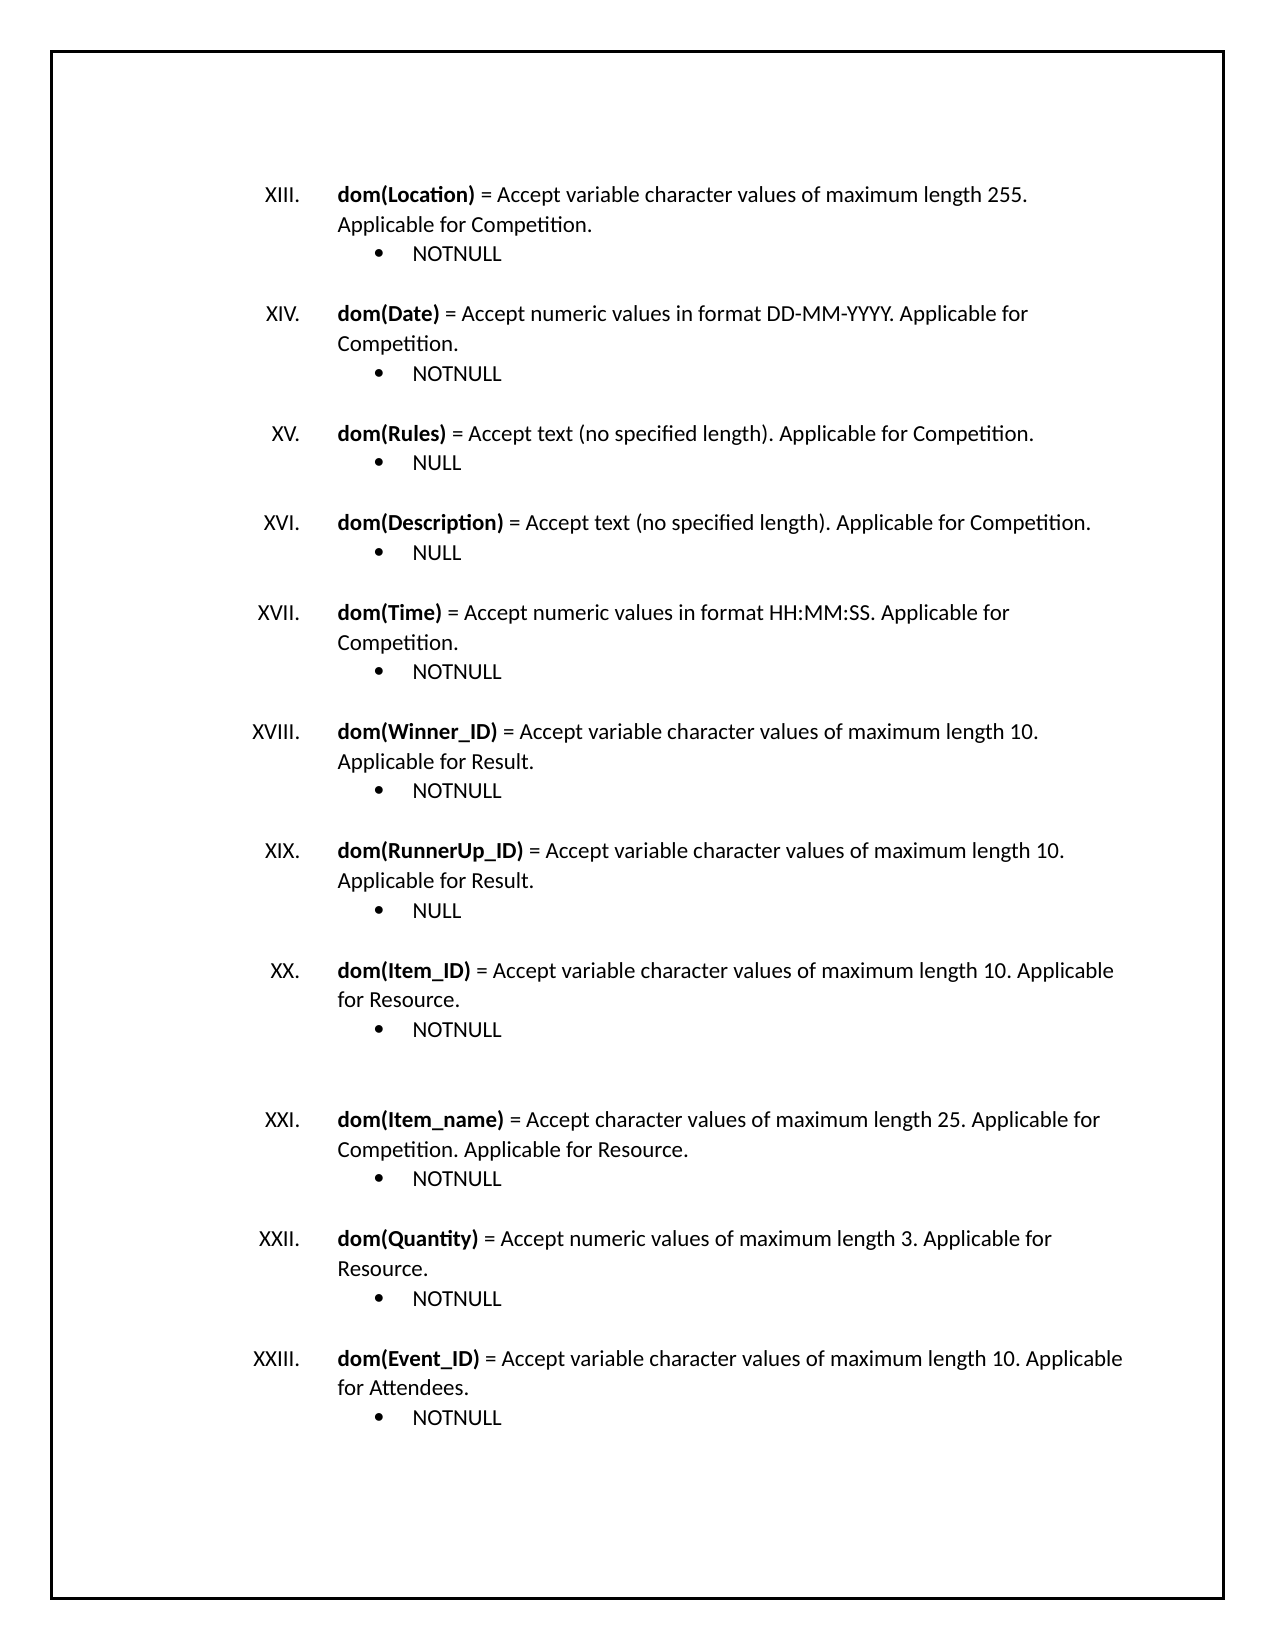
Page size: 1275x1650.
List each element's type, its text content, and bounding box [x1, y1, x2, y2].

list dom(Rules) = Accept text (no specified length). Applicable for Competition. [300, 419, 1125, 447]
list NOTNULL [375, 1015, 1125, 1043]
list dom(Location) = Accept variable character values of maximum length 255. Applicable for Competition. [300, 180, 1125, 238]
list dom(Item_ID) = Accept variable character values of maximum length 10. Applicable for Resource. [300, 956, 1125, 1013]
list NOTNULL [375, 1403, 1125, 1431]
list NOTNULL [375, 1284, 1125, 1312]
list NULL [375, 448, 1125, 476]
list NOTNULL [375, 777, 1125, 804]
list dom(Winner_ID) = Accept variable character values of maximum length 10. Applicable for Result. [300, 717, 1125, 775]
list NOTNULL [375, 657, 1125, 685]
list dom(Description) = Accept text (no specified length). Applicable for Competition. [300, 508, 1125, 536]
list dom(Event_ID) = Accept variable character values of maximum length 10. Applicable for Attendees. [300, 1344, 1125, 1401]
list NULL [375, 538, 1125, 566]
list NOTNULL [375, 239, 1125, 268]
list dom(Date) = Accept numeric values in format DD-MM-YYYY. Applicable for Competition. [300, 299, 1125, 357]
list dom(Quantity) = Accept numeric values of maximum length 3. Applicable for Resource. [300, 1224, 1125, 1282]
list NULL [375, 896, 1125, 924]
list NOTNULL [375, 359, 1125, 387]
list NOTNULL [375, 1164, 1125, 1193]
list dom(Time) = Accept numeric values in format HH:MM:SS. Applicable for Competition. [300, 598, 1125, 656]
list dom(Item_name) = Accept character values of maximum length 25. Applicable for Competition. Applicable for Resource. [300, 1105, 1125, 1163]
list dom(RunnerUp_ID) = Accept variable character values of maximum length 10. Applicable for Result. [300, 836, 1125, 894]
